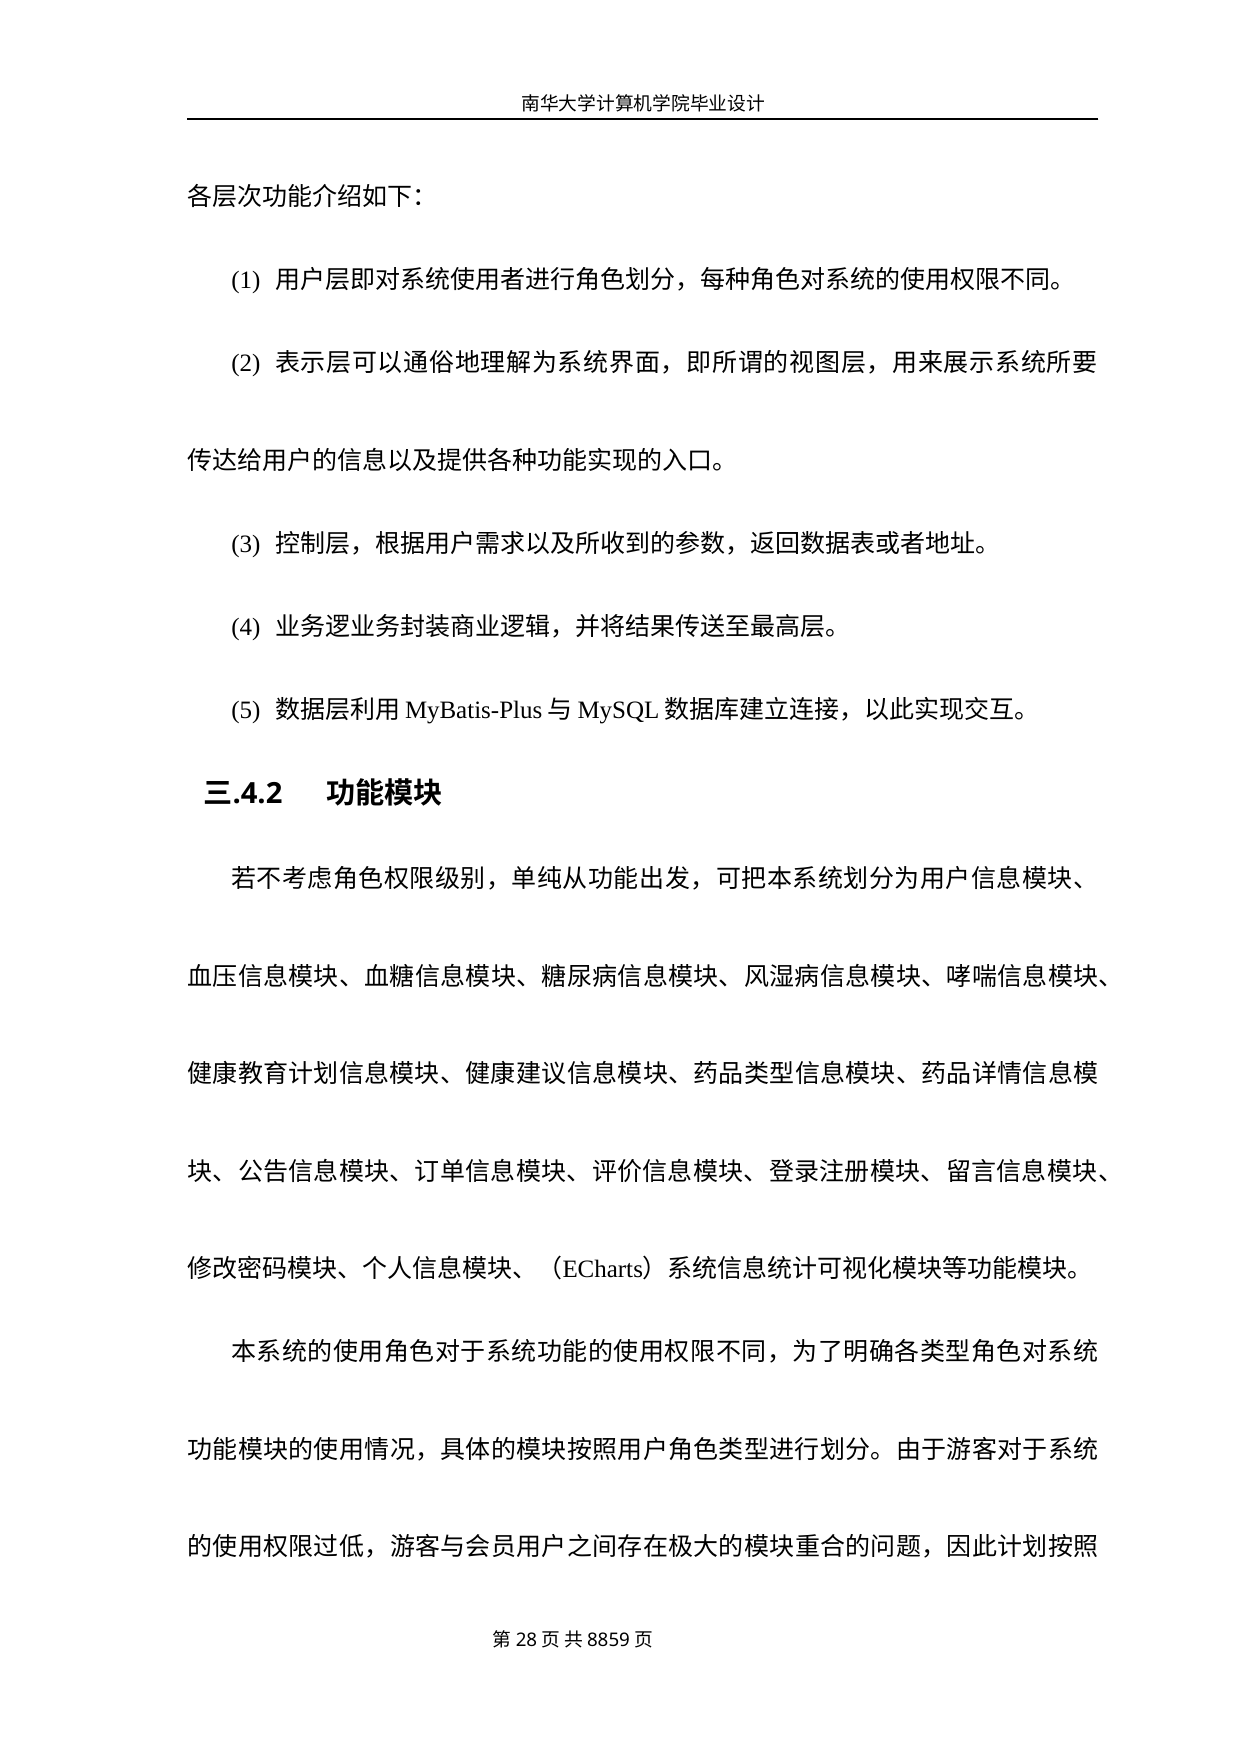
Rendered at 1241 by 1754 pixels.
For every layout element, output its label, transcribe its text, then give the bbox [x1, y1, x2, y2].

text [187, 1317, 1098, 1577]
list 控制层，根据用户需求以及所收到的参数，返回数据表或者地址。 [187, 509, 1098, 574]
list 数据层利用MyBatis-Plus与MySQL数据库建立连接，以此实现交互。 [187, 675, 1098, 740]
list 用户层即对系统使用者进行角色划分，每种角色对系统的使用权限不同。 [187, 245, 1098, 310]
subtitle 功能模块 [203, 758, 1098, 823]
list 表示层可以通俗地理解为系统界面，即所谓的视图层，用来展示系统所要传达给用户的信息以及提供各种功能实现的入口。 [187, 328, 1098, 491]
list 业务逻业务封装商业逻辑，并将结果传送至最高层。 [187, 592, 1098, 657]
text 各层次功能介绍如下： [187, 162, 1098, 227]
text 若不考虑角色权限级别，单纯从功能出发，可把本系统划分为用户信息模块、血压信息模块、血糖信息模块、糖尿病信息模块、风湿病信息模块、哮喘信息模块、健康教育计划信息模块、健康建议信息模块、药品类型信息模块、药品详情信息模块、公告信息模块、订单信息模块、评价信息模块、登录注册模块、留言信息模块、修改密码模块、个人信息模块、（ECharts）系统信息统计可视化模块等功能模块。 [187, 844, 1098, 1299]
